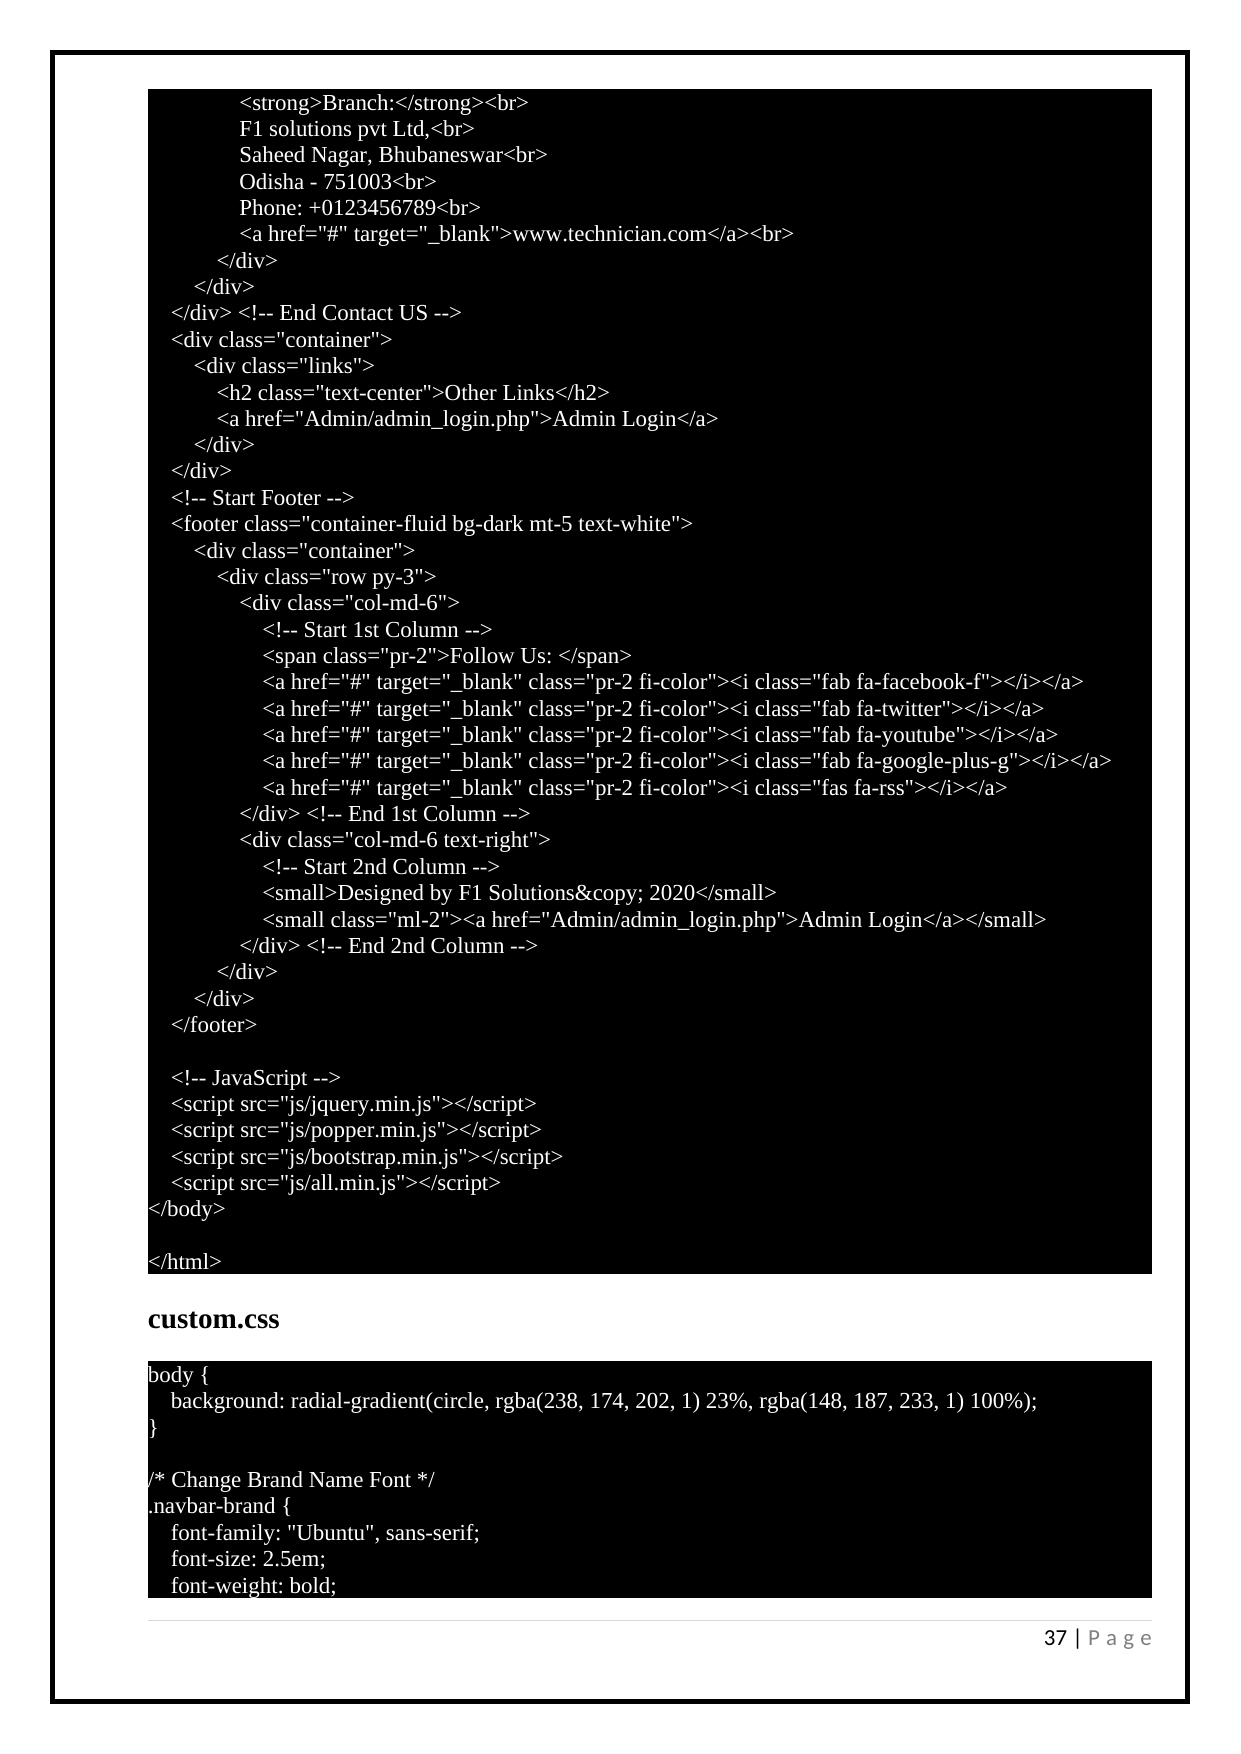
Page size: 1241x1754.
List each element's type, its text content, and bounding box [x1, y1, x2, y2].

text <!-- Start 2nd Column --> [148, 853, 1152, 879]
text <strong>Branch:</strong><br> [148, 89, 1152, 115]
text background: radial-gradient(circle, rgba(238, 174, 202, 1) 23%, rgba(148, 187, 233, 1) 100%); [148, 1387, 1152, 1413]
text <a href="#" target="_blank" class="pr-2 fi-color"><i class="fab fa-google-plus-g"></i></a> [148, 747, 1152, 774]
text <small>Designed by F1 Solutions&copy; 2020</small> [148, 879, 1152, 906]
text <script src="js/popper.min.js"></script> [148, 1116, 1152, 1143]
text <div class="container"> [148, 537, 1152, 563]
text <a href="#" target="_blank" class="pr-2 fi-color"><i class="fab fa-facebook-f"></i></a> [148, 668, 1152, 695]
text </div> [148, 247, 1152, 273]
text .navbar-brand { [148, 1493, 1152, 1519]
text <!-- Start 1st Column --> [148, 616, 1152, 642]
text <script src="js/bootstrap.min.js"></script> [148, 1143, 1152, 1169]
text <footer class="container-fluid bg-dark mt-5 text-white"> [148, 510, 1152, 537]
text </footer> [148, 1011, 1152, 1037]
text <a href="#" target="_blank" class="pr-2 fi-color"><i class="fas fa-rss"></i></a> [148, 774, 1152, 800]
text <h2 class="text-center">Other Links</h2> [148, 378, 1152, 405]
text </html> [148, 1248, 1152, 1274]
text <div class="col-md-6"> [148, 589, 1152, 616]
text </div> [148, 958, 1152, 985]
text </div> <!-- End 1st Column --> [148, 800, 1152, 827]
text <script src="js/jquery.min.js"></script> [148, 1090, 1152, 1116]
text <small class="ml-2"><a href="Admin/admin_login.php">Admin Login</a></small> [148, 906, 1152, 932]
text font-weight: bold; [148, 1572, 1152, 1598]
text Saheed Nagar, Bhubaneswar<br> [148, 141, 1152, 168]
text font-family: "Ubuntu", sans-serif; [148, 1519, 1152, 1545]
text /* Change Brand Name Font */ [148, 1466, 1152, 1493]
text font-size: 2.5em; [148, 1545, 1152, 1572]
text Phone: +0123456789<br> [148, 194, 1152, 220]
text </div> <!-- End Contact US --> [148, 299, 1152, 326]
text custom.css [148, 1301, 1152, 1334]
text <script src="js/all.min.js"></script> [148, 1169, 1152, 1196]
text <a href="Admin/admin_login.php">Admin Login</a> [148, 405, 1152, 431]
text <div class="row py-3"> [148, 563, 1152, 589]
text <a href="#" target="_blank" class="pr-2 fi-color"><i class="fab fa-twitter"></i></a> [148, 695, 1152, 721]
text <!-- Start Footer --> [148, 484, 1152, 510]
text </body> [148, 1196, 1152, 1222]
text <div class="col-md-6 text-right"> [148, 827, 1152, 853]
text } [148, 1413, 1152, 1440]
text F1 solutions pvt Ltd,<br> [148, 115, 1152, 141]
text </div> [148, 431, 1152, 458]
text body { [148, 1361, 1152, 1387]
text <span class="pr-2">Follow Us: </span> [148, 642, 1152, 668]
text </div> [148, 458, 1152, 484]
text </div> <!-- End 2nd Column --> [148, 932, 1152, 958]
text </div> [148, 273, 1152, 299]
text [148, 220, 1152, 247]
text </div> [148, 985, 1152, 1011]
text <div class="container"> [148, 326, 1152, 352]
text Odisha - 751003<br> [148, 168, 1152, 194]
text <!-- JavaScript --> [148, 1064, 1152, 1090]
text <div class="links"> [148, 352, 1152, 378]
text <a href="#" target="_blank" class="pr-2 fi-color"><i class="fab fa-youtube"></i></a> [148, 721, 1152, 747]
